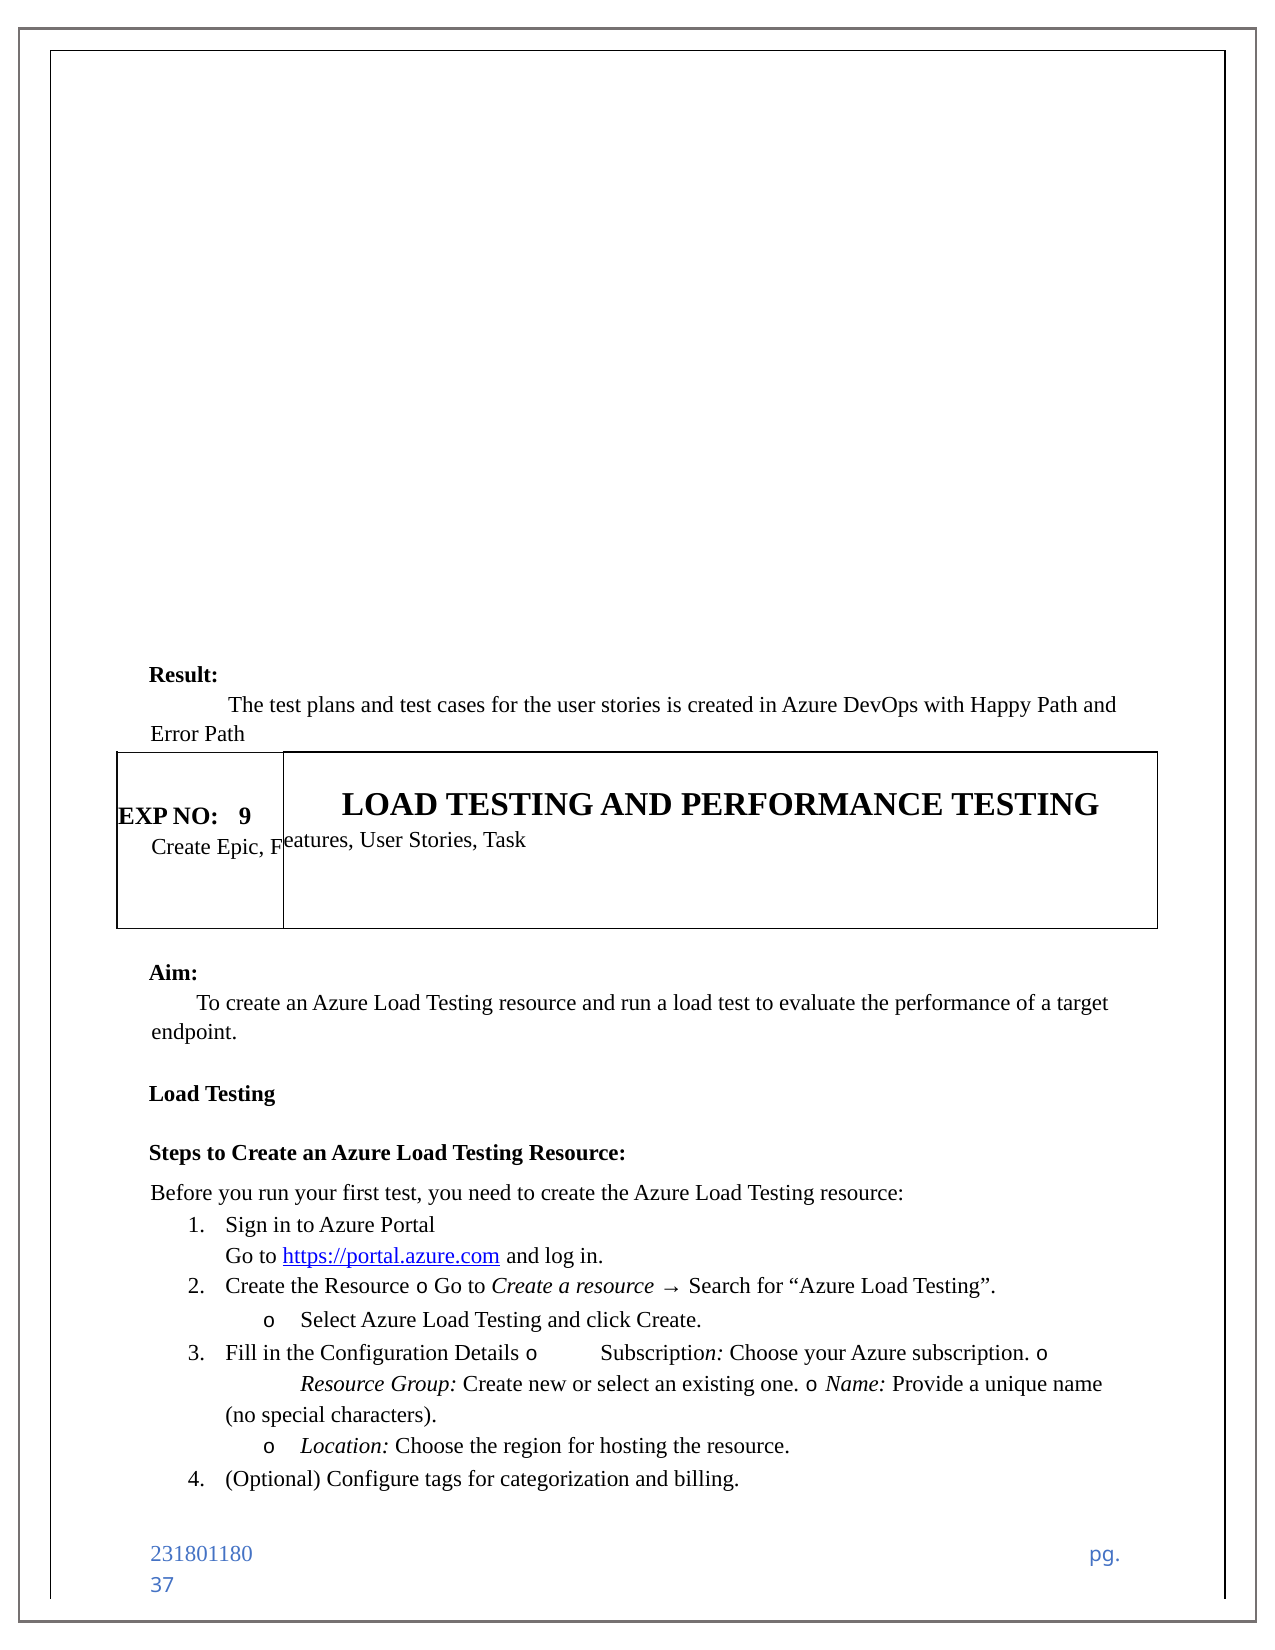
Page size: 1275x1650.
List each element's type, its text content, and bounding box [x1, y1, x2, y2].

text Steps to Create an Azure Load Testing Resource: [148, 1139, 1064, 1166]
text Load Testing [148, 1080, 1064, 1106]
list Fill in the Configuration Details o Subscription: Choose your Azure subscription. o Resource Group: Create new or select an existing one. o Name: Provide a unique name (no special characters). [188, 1339, 1128, 1427]
text Before you run your first test, you need to create the Azure Load Testing resource: [150, 1179, 1128, 1205]
text Aim: [148, 959, 1064, 985]
table_header EXP NO: 9 Create Epic, F [118, 753, 283, 927]
text To create an Azure Load Testing resource and run a load test to evaluate the performance of a target endpoint. [150, 989, 1128, 1044]
list (Optional) Configure tags for categorization and billing. [188, 1466, 1128, 1492]
text Result: [148, 662, 1064, 688]
list Select Azure Load Testing and click Create. [263, 1306, 1128, 1334]
text The test plans and test cases for the user stories is created in Azure DevOps with Happy Path and [150, 691, 1118, 717]
text Go to https://portal.azure.com and log in. [225, 1242, 1131, 1269]
table_header LOAD TESTING AND PERFORMANCE TESTING eatures, User Stories, Task [284, 753, 1157, 927]
list Location: Choose the region for hosting the resource. [263, 1432, 1128, 1460]
list Sign in to Azure Portal [188, 1211, 1128, 1237]
text Error Path [150, 719, 1128, 746]
list Create the Resource o Go to Create a resource → Search for “Azure Load Testing”. [188, 1272, 1128, 1300]
